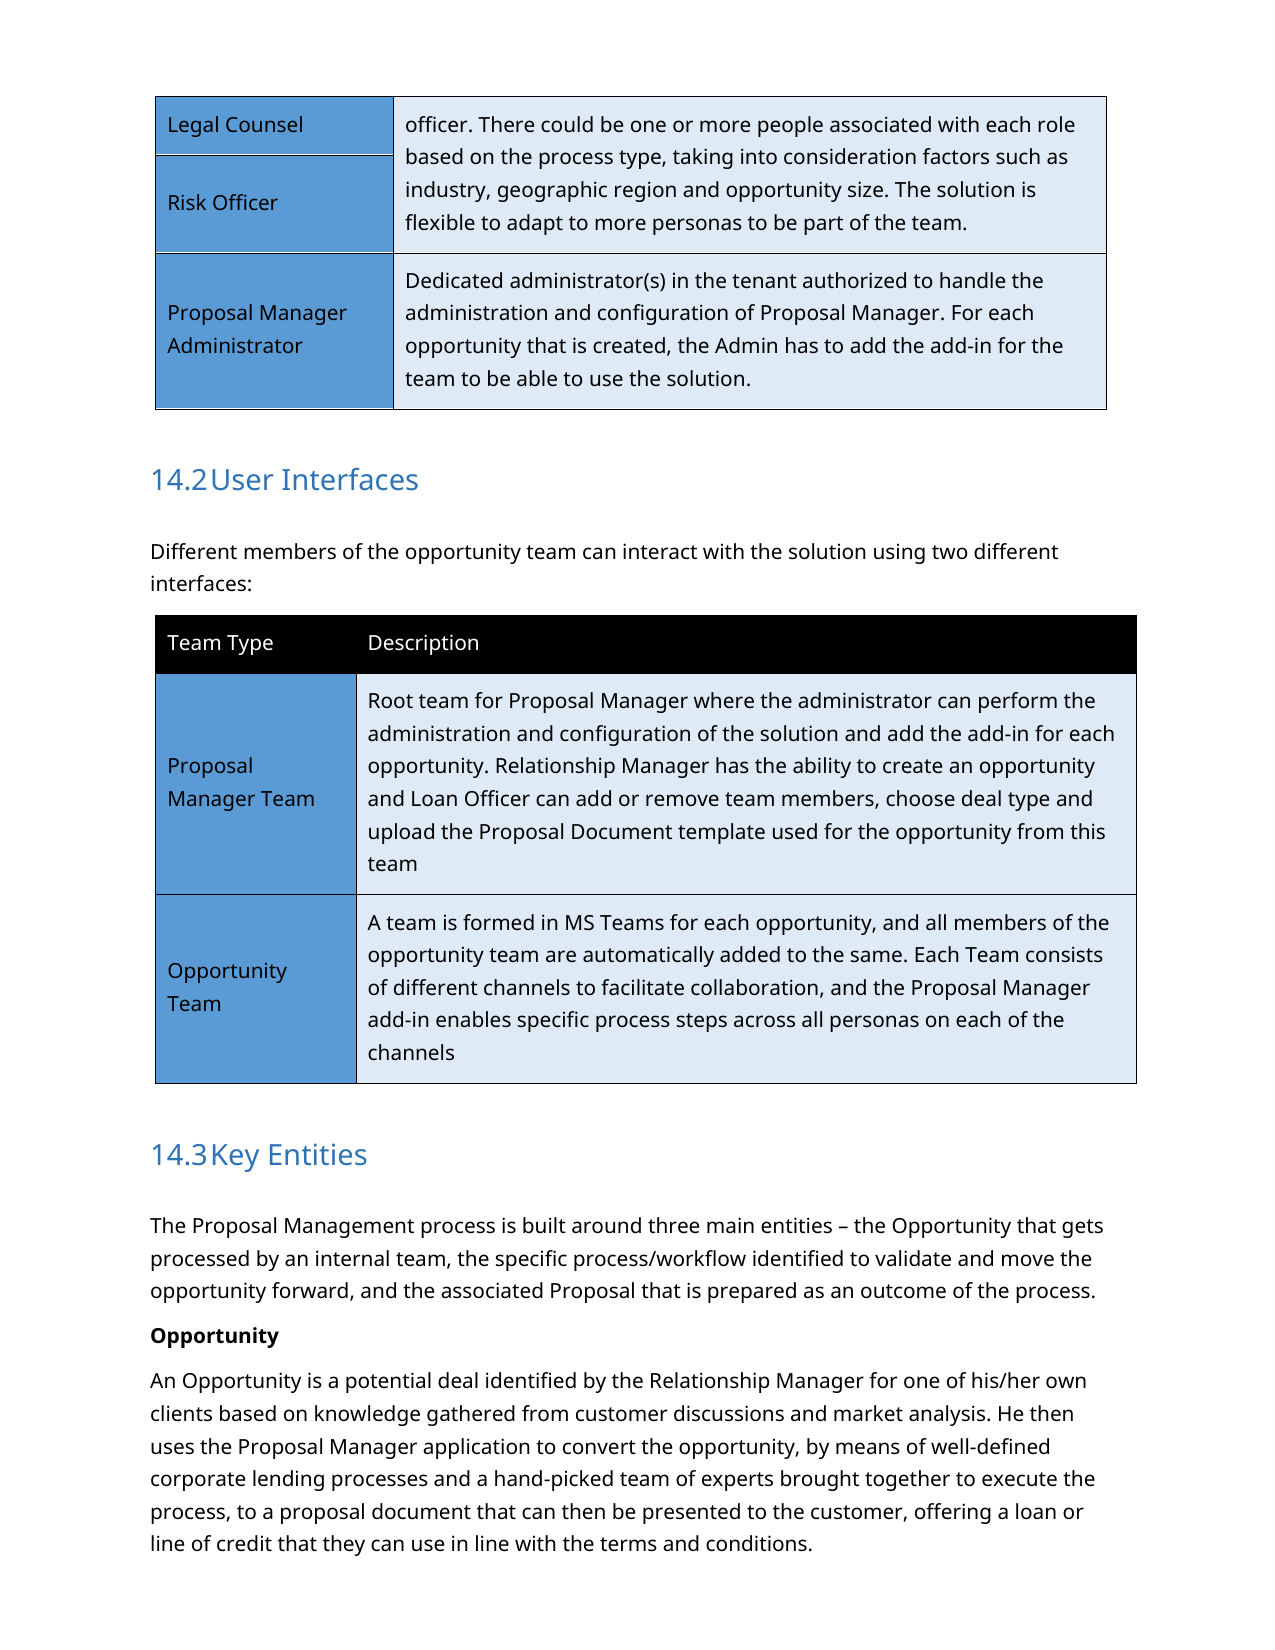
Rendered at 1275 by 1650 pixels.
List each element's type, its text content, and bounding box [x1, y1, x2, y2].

table_cell A team is formed in MS Teams for each opportunity, and all members of the opportunity team are automatically added to the same. Each Team consists of different channels to facilitate collaboration, and the Proposal Manager add-in enables specific process steps across all personas on each of the channels [357, 895, 1136, 1083]
table_header Team Type [156, 616, 356, 673]
text Different members of the opportunity team can interact with the solution using two different interfaces: [150, 537, 1125, 598]
text An Opportunity is a potential deal identified by the Relationship Manager for one of his/her own clients based on knowledge gathered from customer discussions and market analysis. He then uses the Proposal Manager application to convert the opportunity, by means of well-defined corporate lending processes and a hand-picked team of experts brought together to execute the process, to a proposal document that can then be presented to the customer, offering a loan or line of credit that they can use in line with the terms and conditions. [150, 1367, 1125, 1558]
text The Proposal Management process is built around three main entities – the Opportunity that gets processed by an internal team, the specific process/workflow identified to validate and move the opportunity forward, and the associated Proposal that is prepared as an outcome of the process. [150, 1211, 1125, 1305]
table_cell Proposal Manager Team [156, 674, 356, 894]
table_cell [394, 97, 1106, 252]
table_cell Risk Officer [156, 156, 393, 252]
table_header Description [357, 616, 1136, 673]
subtitle User Interfaces [150, 459, 1125, 499]
subtitle Key Entities [150, 1134, 1125, 1174]
table_cell Legal Counsel [156, 97, 393, 154]
text Opportunity [150, 1321, 1125, 1350]
table_cell Opportunity Team [156, 895, 356, 1083]
table_cell Dedicated administrator(s) in the tenant authorized to handle the administration and configuration of Proposal Manager. For each opportunity that is created, the Admin has to add the add-in for the team to be able to use the solution. [394, 254, 1106, 408]
table_cell Proposal Manager Administrator [156, 254, 393, 408]
table_cell Root team for Proposal Manager where the administrator can perform the administration and configuration of the solution and add the add-in for each opportunity. Relationship Manager has the ability to create an opportunity and Loan Officer can add or remove team members, choose deal type and upload the Proposal Document template used for the opportunity from this team [357, 674, 1136, 894]
